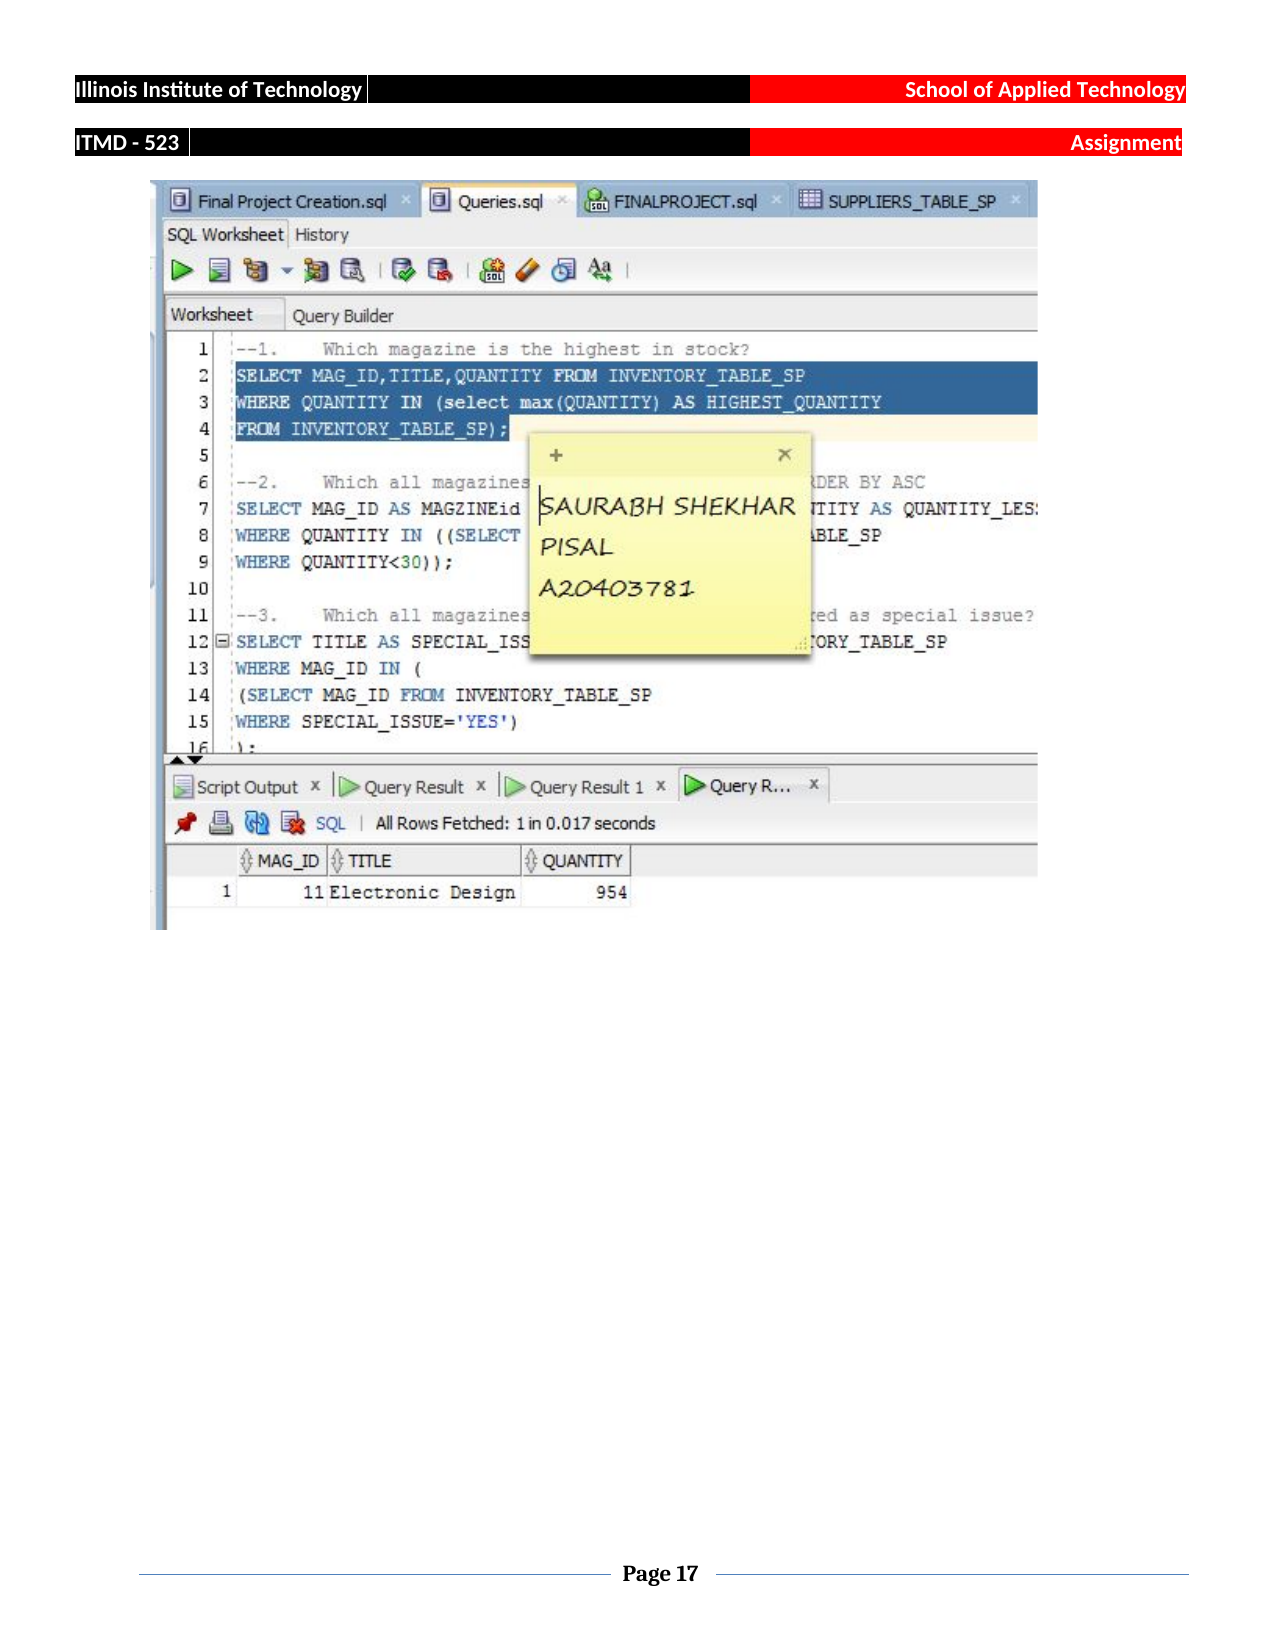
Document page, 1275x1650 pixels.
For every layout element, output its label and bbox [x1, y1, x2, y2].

picture [150, 180, 1038, 930]
